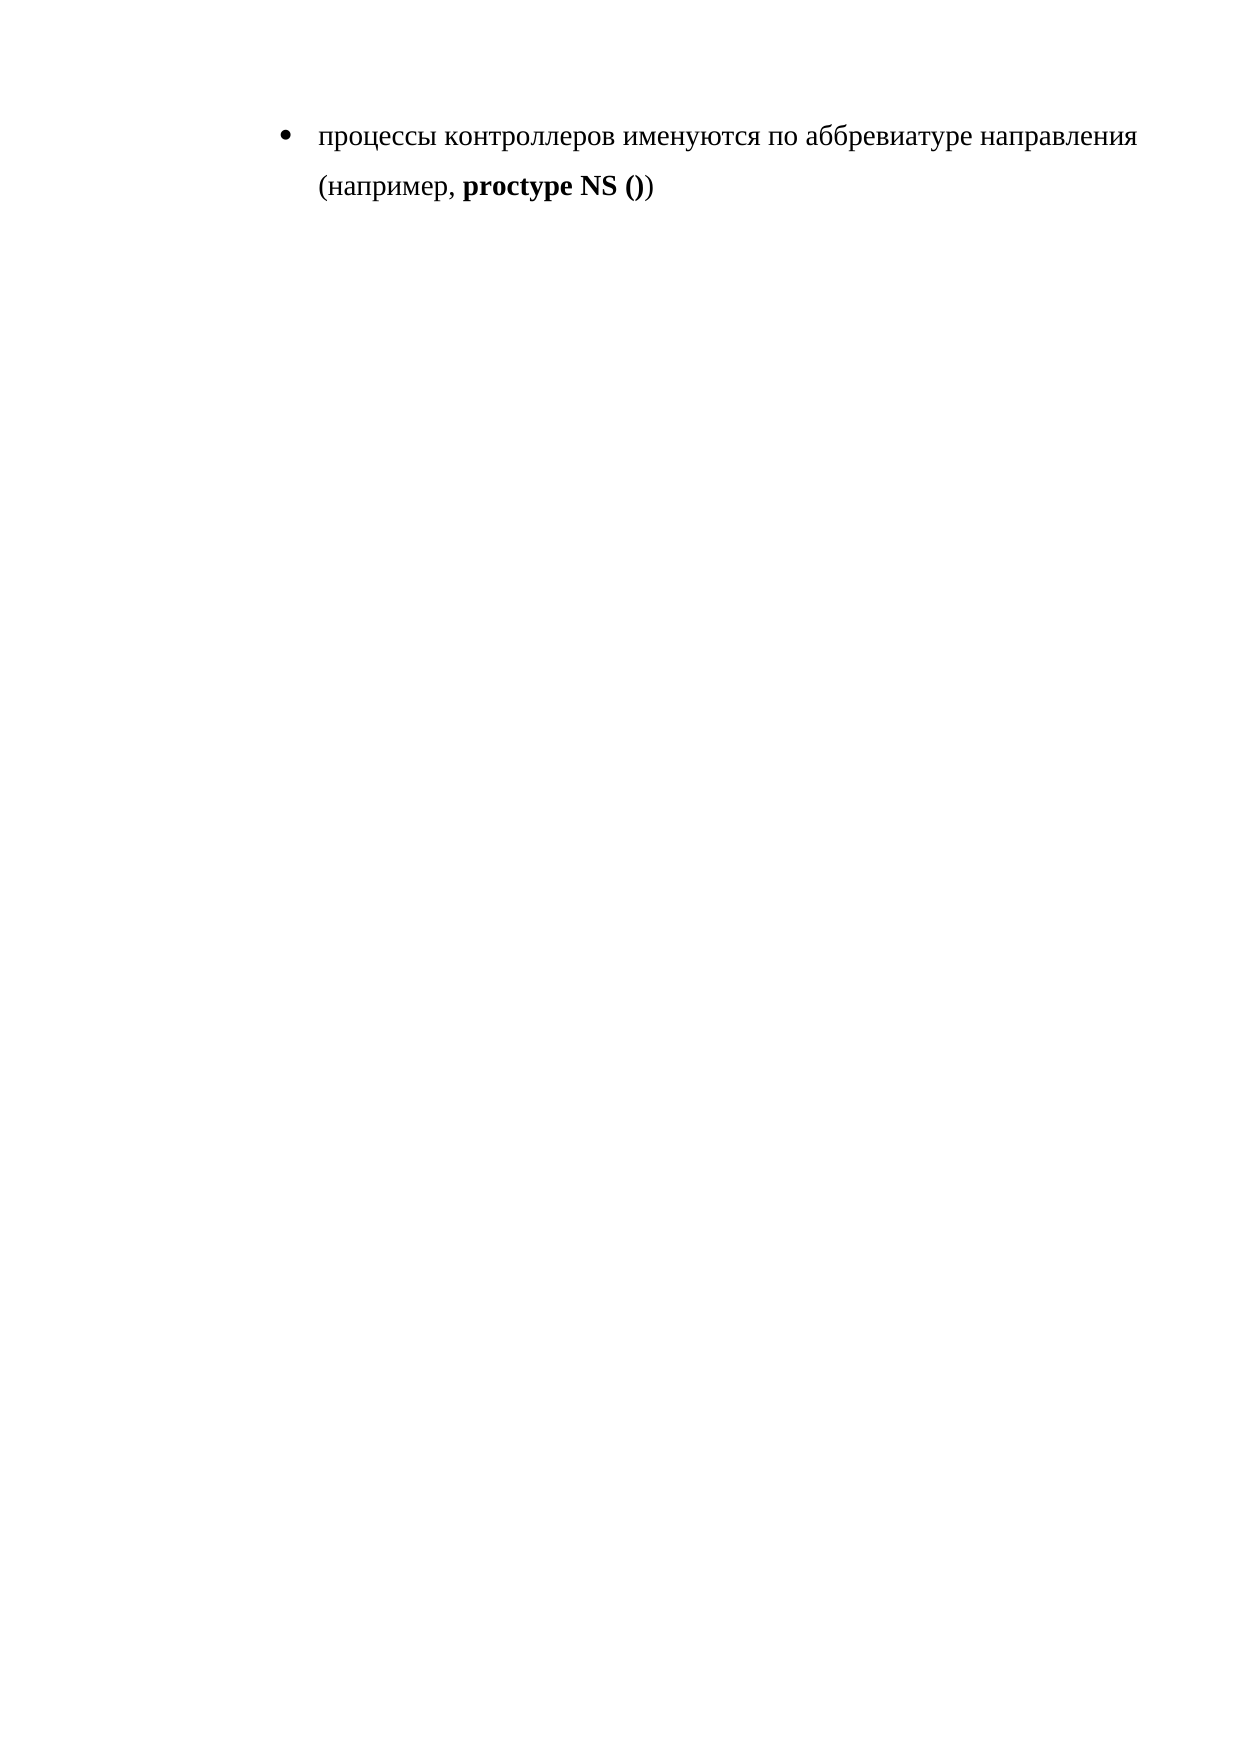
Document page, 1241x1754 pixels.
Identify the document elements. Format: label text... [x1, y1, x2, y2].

list процессы контроллеров именуются по аббревиатуре направления (например, proctype NS ()) [281, 118, 1181, 202]
